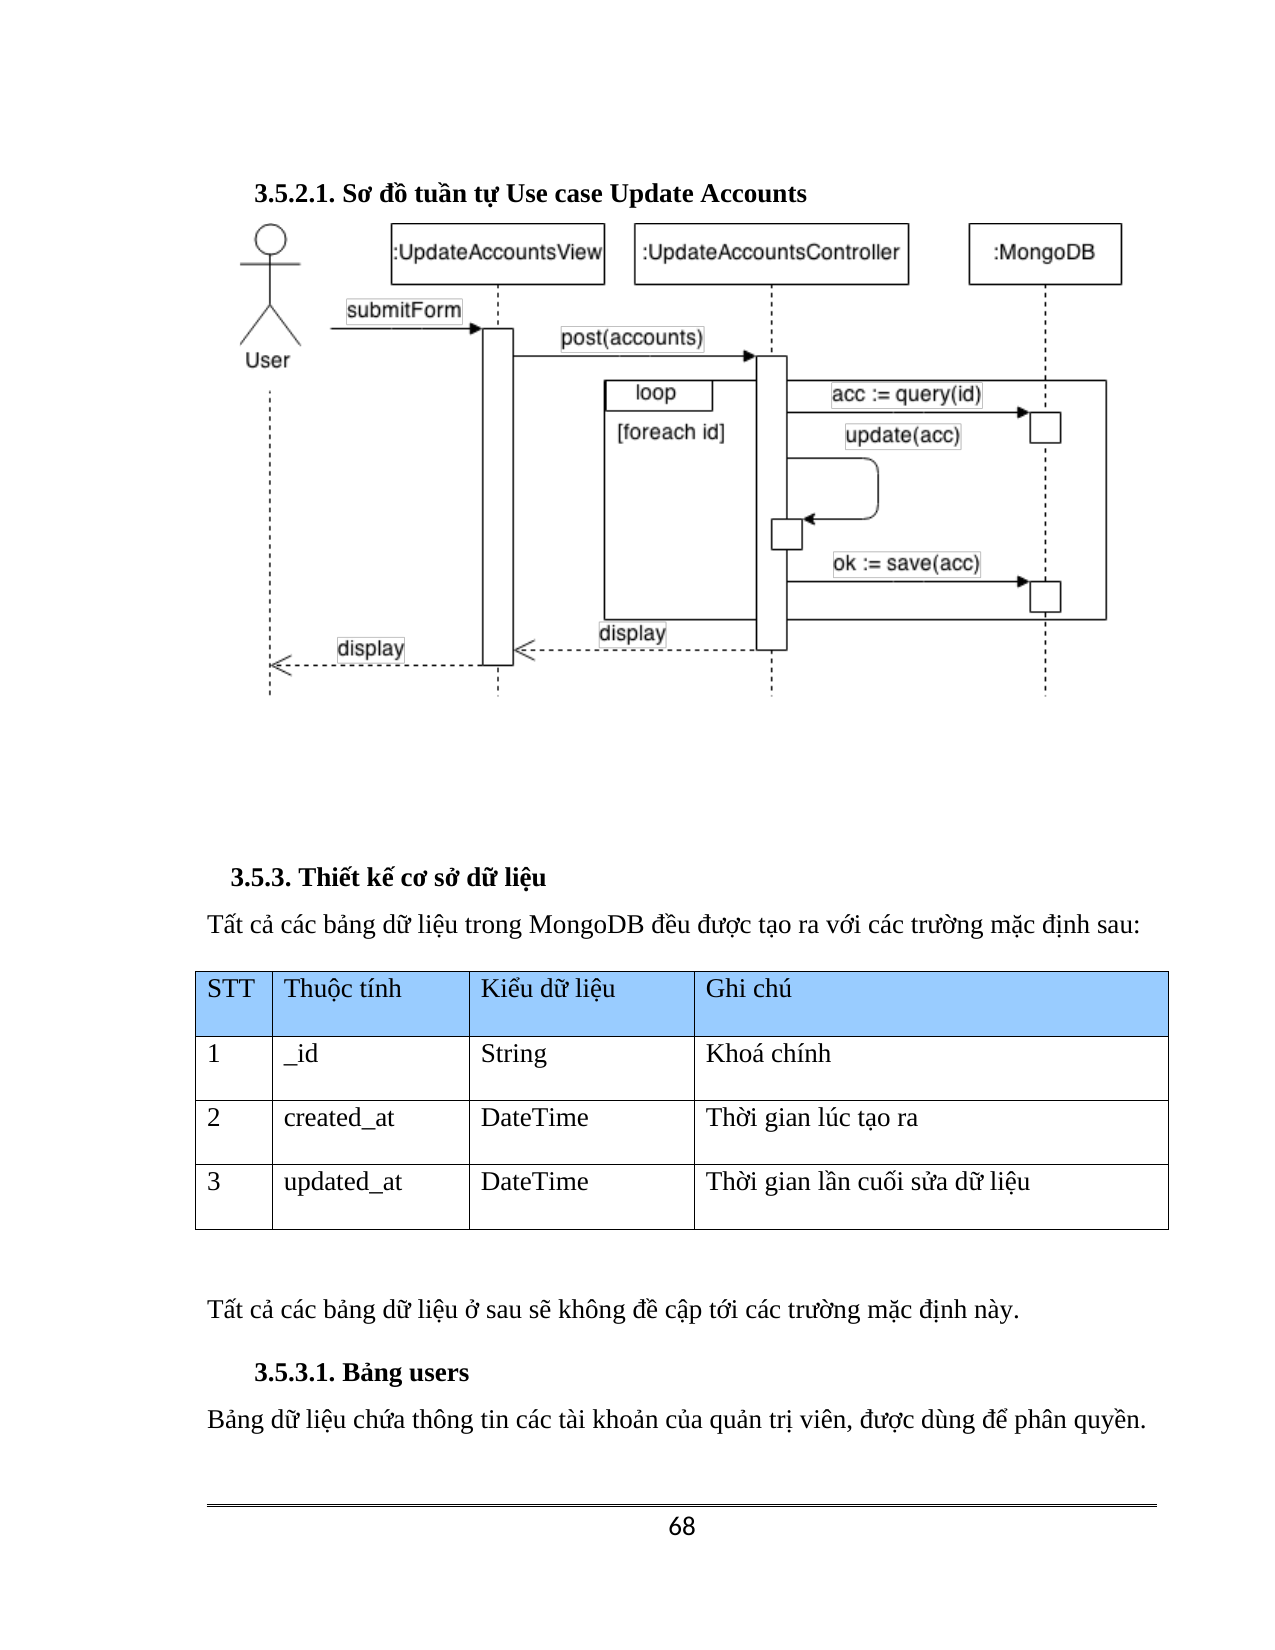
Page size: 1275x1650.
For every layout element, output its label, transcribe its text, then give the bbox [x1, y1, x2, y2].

table_cell 2 [196, 1101, 272, 1164]
table_cell DateTime [470, 1165, 694, 1229]
table_cell created_at [273, 1101, 469, 1164]
table_header Kiểu dữ liệu [470, 972, 694, 1036]
picture [239, 223, 1124, 703]
subtitle Sơ đồ tuần tự Use case Update Accounts [254, 177, 1157, 208]
table_cell _id [273, 1037, 469, 1100]
table_header Thuộc tính [273, 972, 469, 1036]
subtitle Thiết kế cơ sở dữ liệu [230, 861, 1157, 892]
table_cell updated_at [273, 1165, 469, 1229]
text Tất cả các bảng dữ liệu ở sau sẽ không đề cập tới các trường mặc định này. [207, 1293, 1157, 1324]
table_cell Khoá chính [695, 1037, 1168, 1100]
table_cell Thời gian lần cuối sửa dữ liệu [695, 1165, 1168, 1229]
text Bảng dữ liệu chứa thông tin các tài khoản của quản trị viên, được dùng để phân quyền. [207, 1403, 1157, 1434]
table_cell 3 [196, 1165, 272, 1229]
table_header STT [196, 972, 272, 1036]
table_cell String [470, 1037, 694, 1100]
table_cell Thời gian lúc tạo ra [695, 1101, 1168, 1164]
table_cell 1 [196, 1037, 272, 1100]
table_header Ghi chú [695, 972, 1168, 1036]
subtitle Bảng users [254, 1356, 1157, 1388]
table_cell DateTime [470, 1101, 694, 1164]
text Tất cả các bảng dữ liệu trong MongoDB đều được tạo ra với các trường mặc định sau: [207, 908, 1157, 939]
